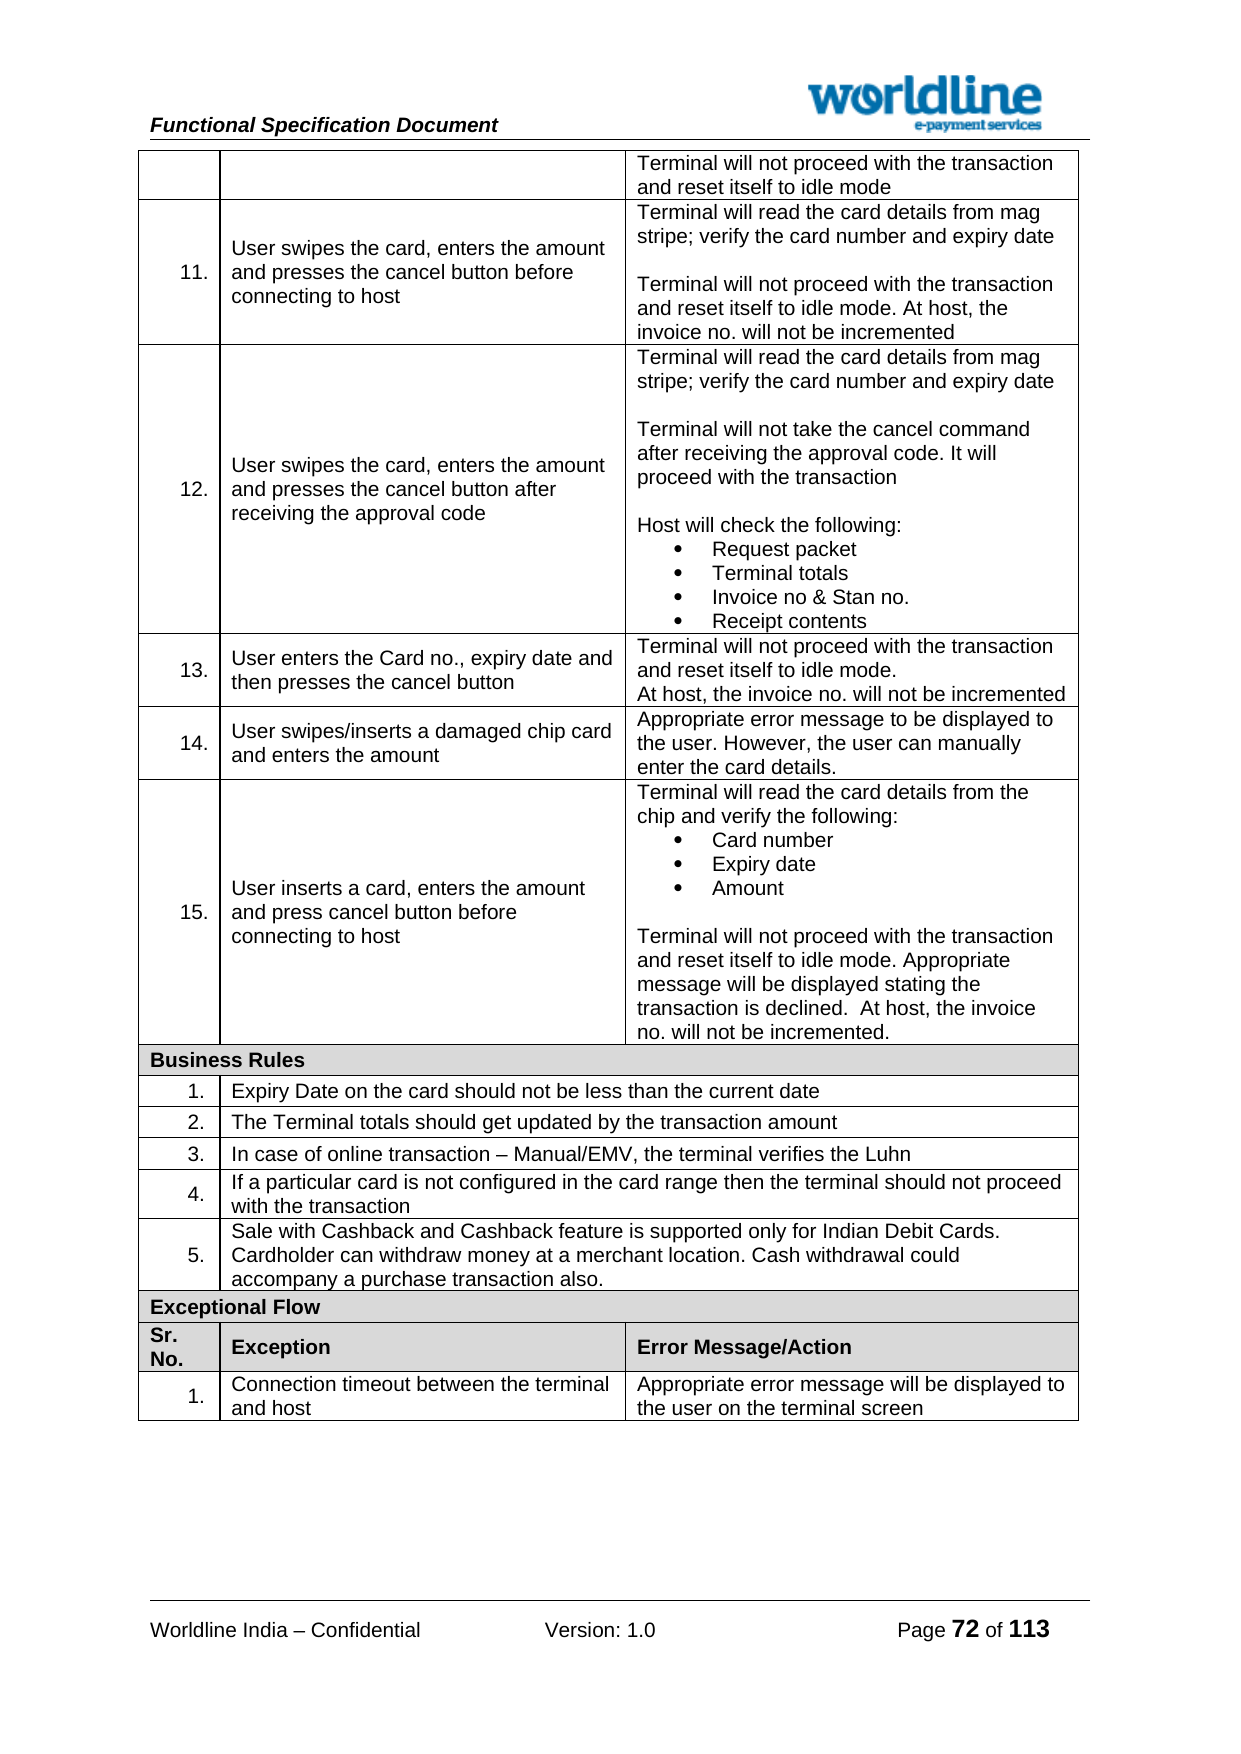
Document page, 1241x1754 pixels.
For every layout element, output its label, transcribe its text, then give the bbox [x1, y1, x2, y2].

table_cell Expiry Date on the card should not be less than the current date [221, 1076, 1078, 1106]
table_cell [139, 345, 219, 633]
table_cell User enters the Card no., expiry date and then presses the cancel button [221, 634, 625, 706]
table_cell Connection timeout between the terminal and host [221, 1372, 625, 1419]
table_cell User swipes/inserts a damaged chip card and enters the amount [221, 707, 625, 778]
table_cell [139, 151, 219, 199]
table_cell Terminal will not proceed with the transaction and reset itself to idle mode. At host, the invoice no. will not be incremented [626, 634, 1078, 706]
table_cell User inserts a card, enters the amount and press cancel button before connecting to host [221, 780, 625, 1043]
table_cell Terminal will read the card details from mag stripe; verify the card number and expiry date Terminal will not proceed with the transaction and reset itself to idle mode. At host, the invoice no. will not be incremented [626, 200, 1078, 344]
table_cell [139, 1107, 219, 1137]
table_cell Sale with Cashback and Cashback feature is supported only for Indian Debit Cards. Cardholder can withdraw money at a merchant location. Cash withdrawal could accompany a purchase transaction also. [221, 1219, 1078, 1290]
picture [807, 75, 1043, 133]
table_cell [221, 151, 625, 199]
table_cell [139, 707, 219, 778]
table_cell User swipes the card, enters the amount and presses the cancel button after receiving the approval code [221, 345, 625, 633]
table_cell Appropriate error message will be displayed to the user on the terminal screen [626, 1372, 1078, 1419]
table_cell [139, 200, 219, 344]
table_cell [139, 1138, 219, 1168]
table_cell [139, 634, 219, 706]
table_cell Terminal will read the card details from the chip and verify the following: Card number Expiry date Amount Terminal will not proceed with the transaction and reset itself to idle mode. Appropriate message will be displayed stating the transaction is declined. At host, the invoice no. will not be incremented. [626, 780, 1078, 1043]
table_cell [139, 780, 219, 1043]
table_cell User swipes the card, enters the amount and presses the cancel button before connecting to host [221, 200, 625, 344]
table_cell Terminal will read the card details from mag stripe; verify the card number and expiry date Terminal will not take the cancel command after receiving the approval code. It will proceed with the transaction Host will check the following: Request packet Terminal totals Invoice no & Stan no. Receipt contents [626, 345, 1078, 633]
table_cell [139, 1170, 219, 1217]
table_cell [139, 1372, 219, 1419]
table_cell Exceptional Flow [139, 1291, 1078, 1322]
table_cell Appropriate error message to be displayed to the user. However, the user can manually enter the card details. [626, 707, 1078, 778]
table_cell In case of online transaction – Manual/EMV, the terminal verifies the Luhn [221, 1138, 1078, 1168]
table_cell Business Rules [139, 1045, 1078, 1075]
table_cell The Terminal totals should get updated by the transaction amount [221, 1107, 1078, 1137]
table_cell [139, 1076, 219, 1106]
table_cell Sr. No. [139, 1323, 219, 1371]
table_cell If a particular card is not configured in the card range then the terminal should not proceed with the transaction [221, 1170, 1078, 1217]
table_cell Exception [221, 1323, 625, 1371]
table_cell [626, 151, 1078, 199]
table_cell Error Message/Action [626, 1323, 1078, 1371]
table_cell [139, 1219, 219, 1290]
